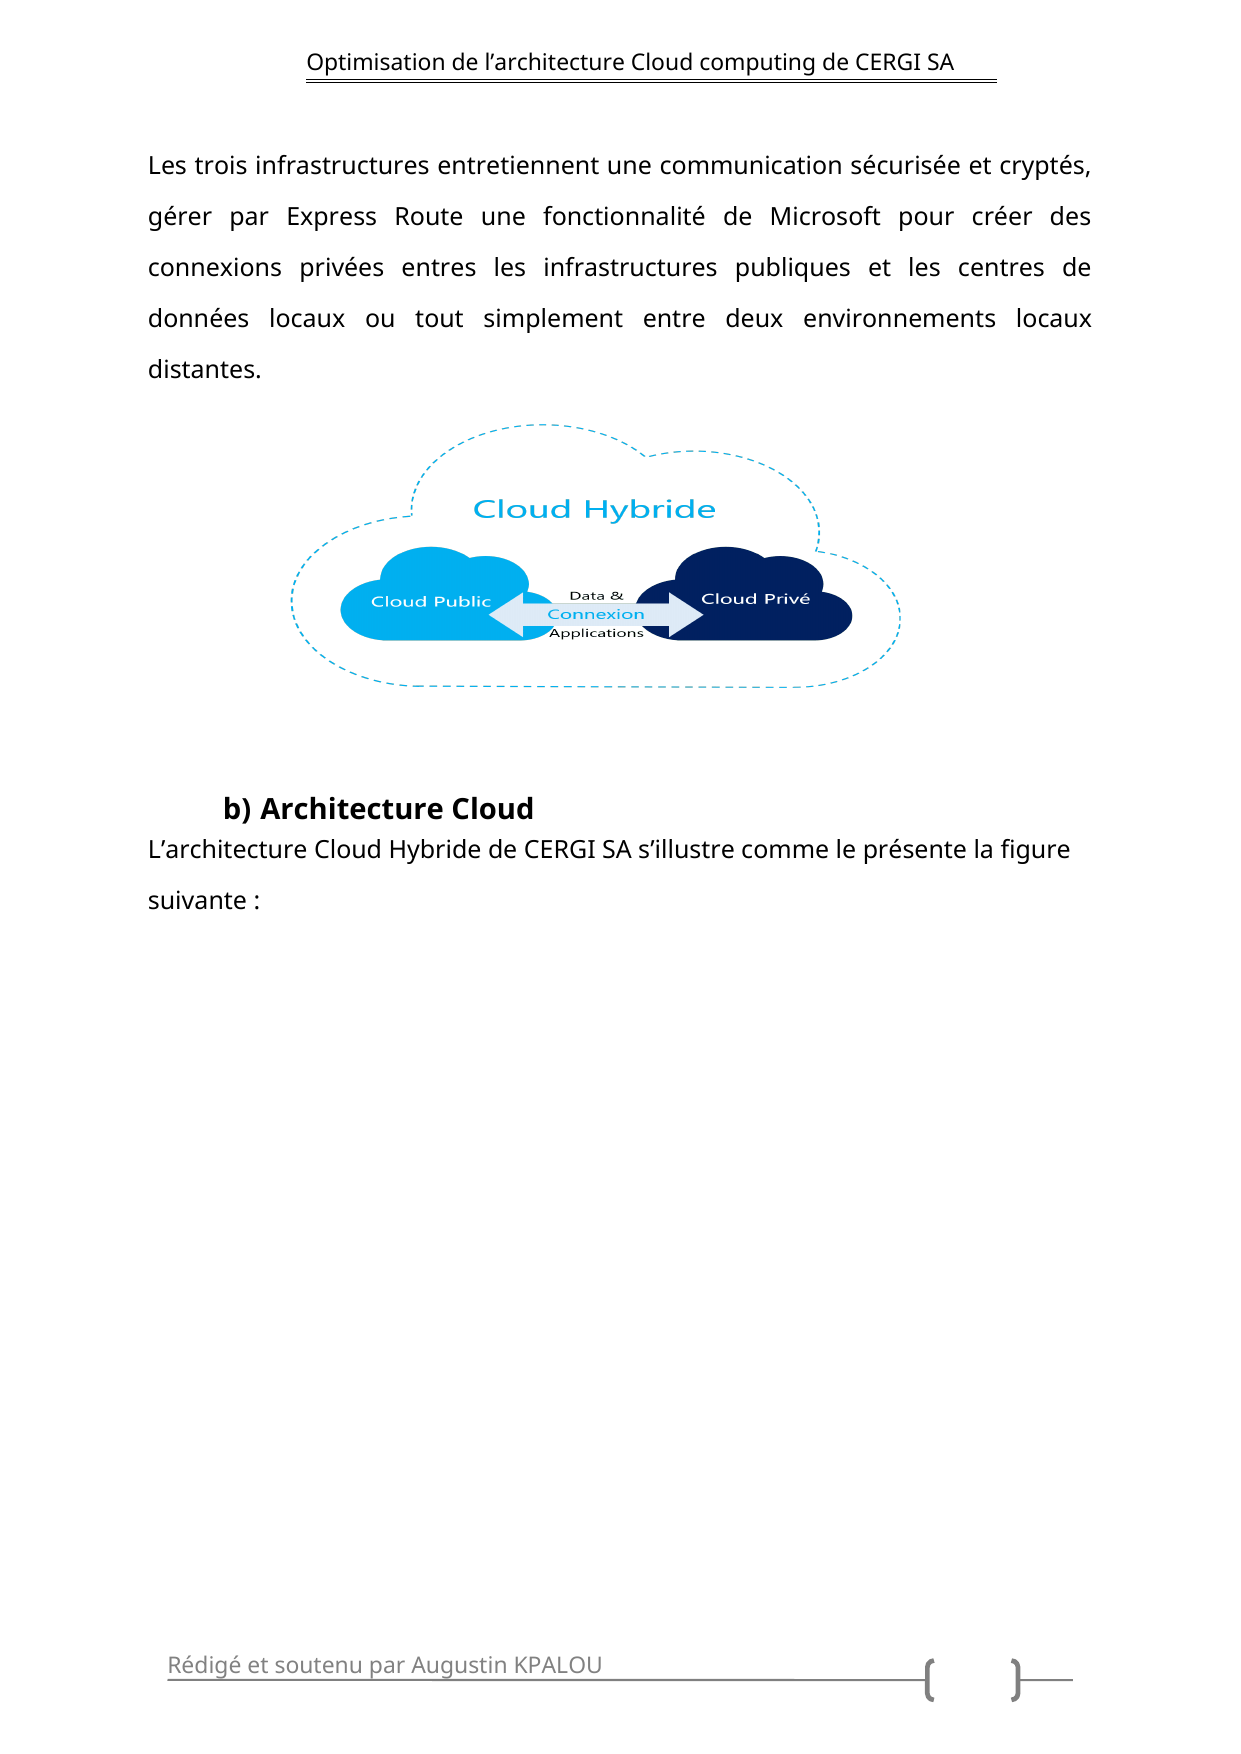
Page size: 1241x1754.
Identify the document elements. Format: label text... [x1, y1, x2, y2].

text L’architecture Cloud Hybride de CERGI SA s’illustre comme le présente la figure suivante : [148, 831, 1093, 916]
subtitle Architecture Cloud [223, 788, 1093, 828]
text Les trois infrastructures entretiennent une communication sécurisée et cryptés, gérer par Express Route une fonctionnalité de Microsoft pour créer des connexions privées entres les infrastructures publiques et les centres de données locaux ou tout simplement entre deux environnements locaux distantes. [148, 148, 1093, 386]
picture [290, 419, 901, 688]
